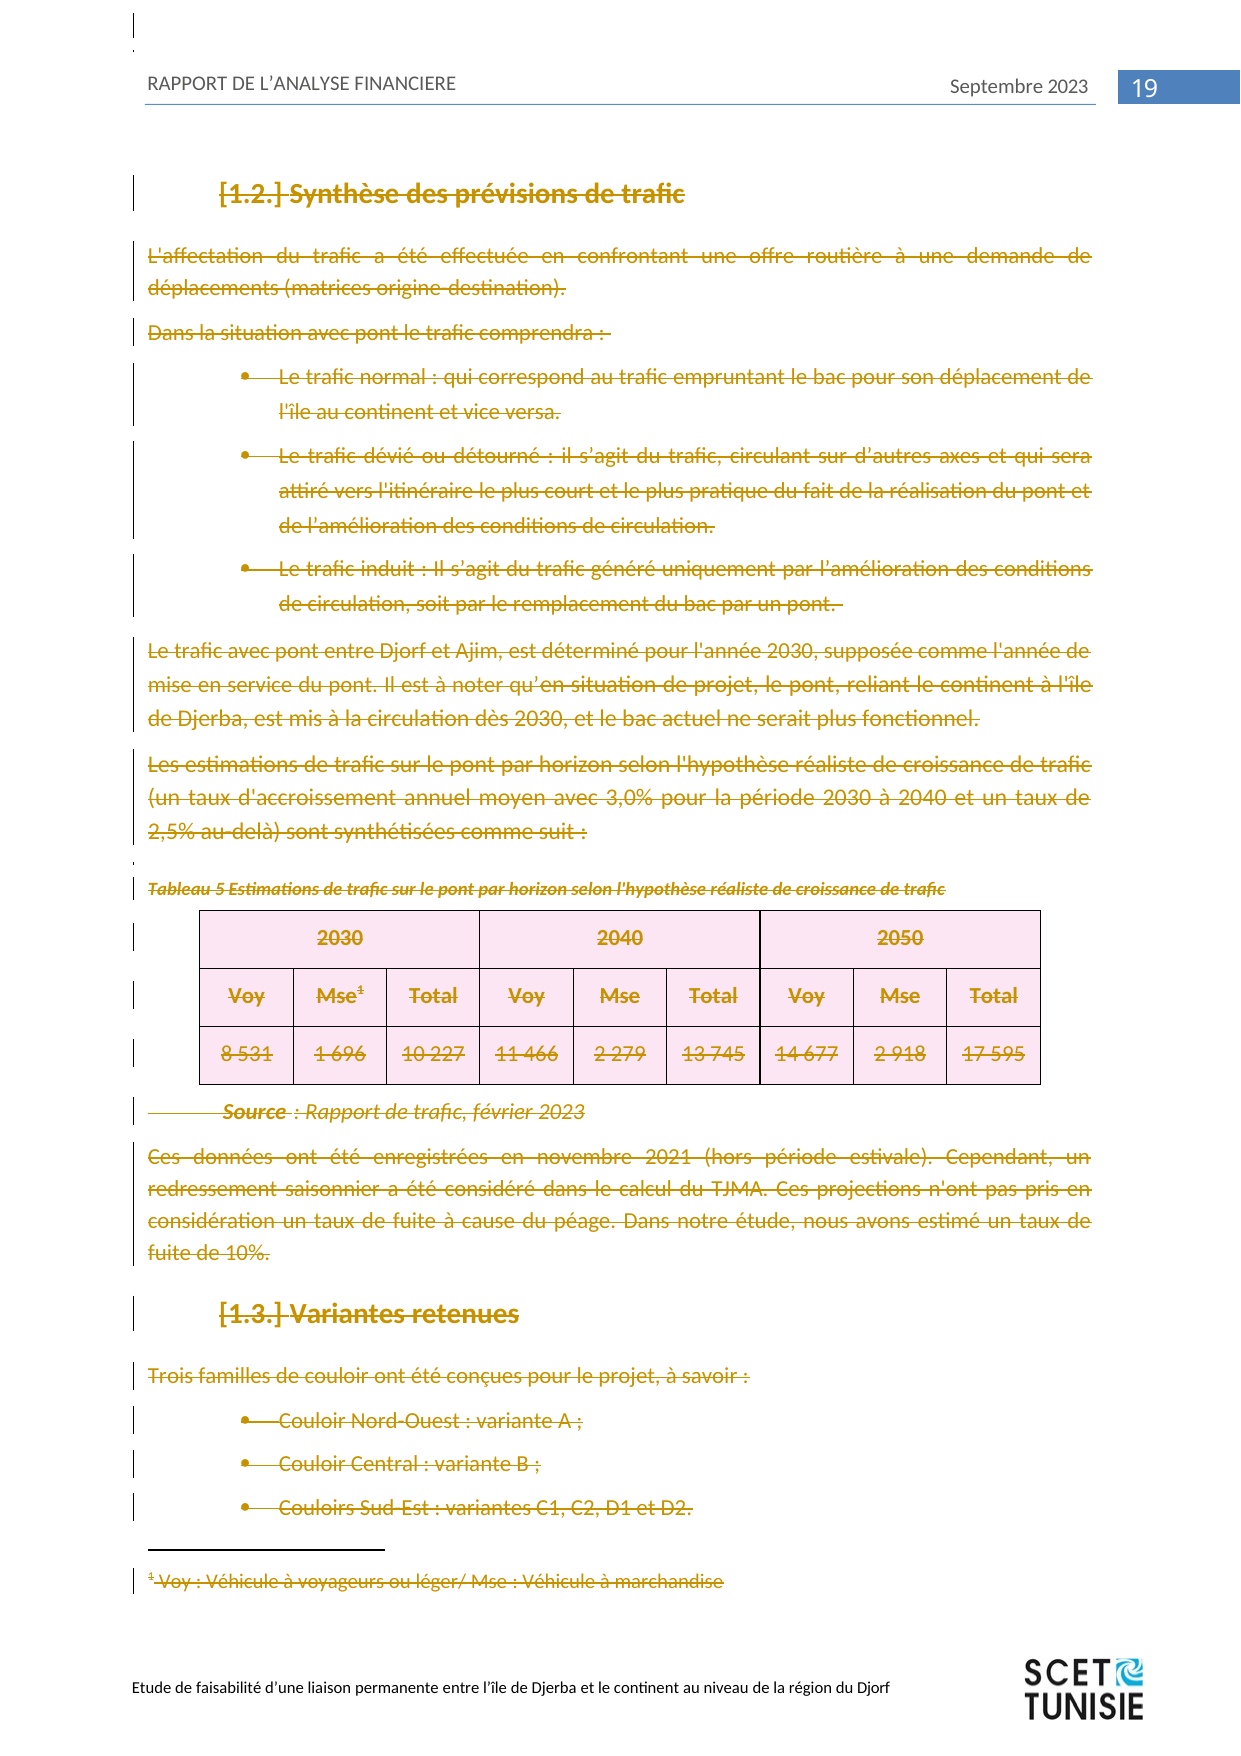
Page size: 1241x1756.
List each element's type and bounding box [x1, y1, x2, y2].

picture [1024, 1658, 1143, 1720]
